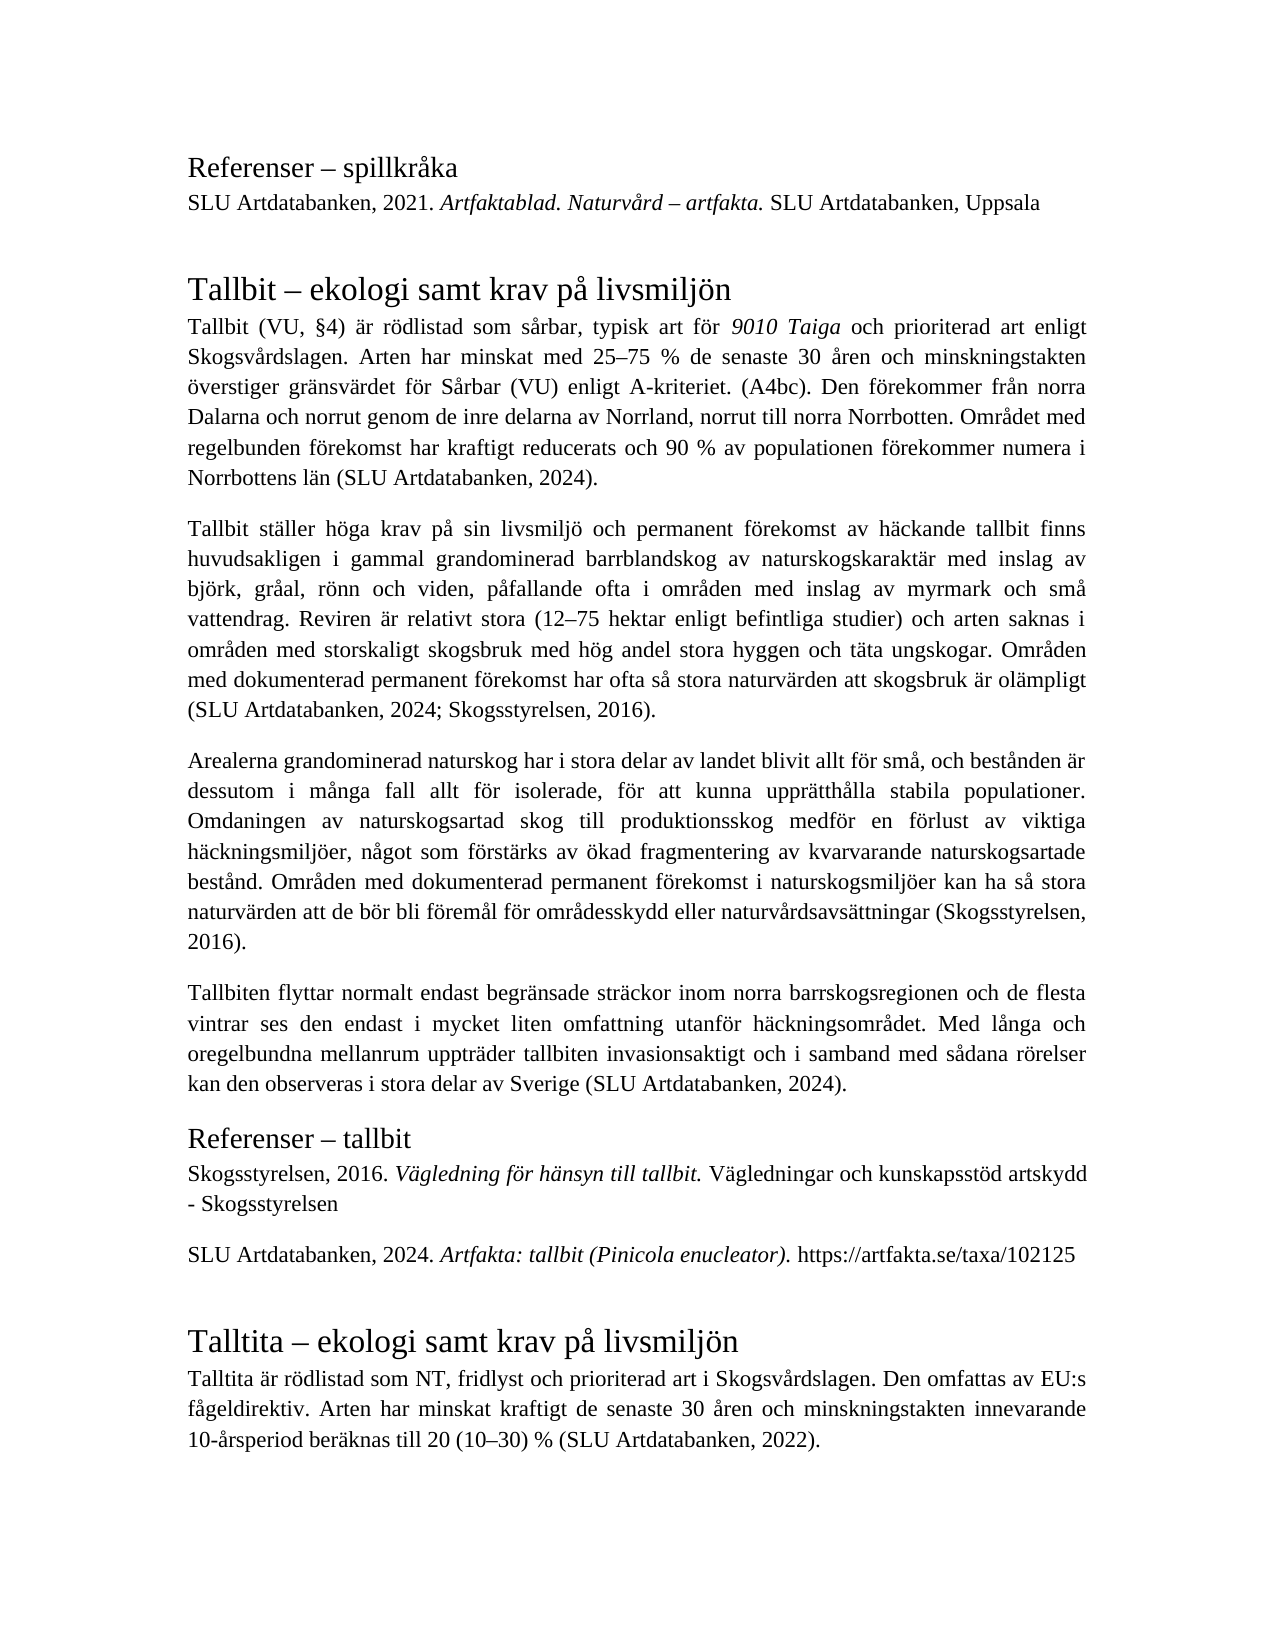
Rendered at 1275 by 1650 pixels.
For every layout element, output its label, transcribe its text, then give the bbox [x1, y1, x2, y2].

text Tallbit (VU, §4) är rödlistad som sårbar, typisk art för 9010 Taiga och prioriterad art enligt Skogsvårdslagen. Arten har minskat med 25–75 % de senaste 30 åren och minskningstakten överstiger gränsvärdet för Sårbar (VU) enligt A-kriteriet. (A4bc). Den förekommer från norra Dalarna och norrut genom de inre delarna av Norrland, norrut till norra Norrbotten. Området med regelbunden förekomst har kraftigt reducerats och 90 % av populationen förekommer numera i Norrbottens län (SLU Artdatabanken, 2024). [187, 313, 1087, 490]
text Talltita är rödlistad som NT, fridlyst och prioriterad art i Skogsvårdslagen. Den omfattas av EU:s fågeldirektiv. Arten har minskat kraftigt de senaste 30 åren och minskningstakten innevarande 10-årsperiod beräknas till 20 (10–30) % (SLU Artdatabanken, 2022). [187, 1365, 1087, 1452]
text SLU Artdatabanken, 2024. Artfakta: tallbit (Pinicola enucleator). https://artfakta.se/taxa/102125 [187, 1241, 1087, 1267]
text Tallbiten flyttar normalt endast begränsade sträckor inom norra barrskogsregionen och de flesta vintrar ses den endast i mycket liten omfattning utanför häckningsområdet. Med långa och oregelbundna mellanrum uppträder tallbiten invasionsaktigt och i samband med sådana rörelser kan den observeras i stora delar av Sverige (SLU Artdatabanken, 2024). [187, 979, 1087, 1096]
text SLU Artdatabanken, 2021. Artfaktablad. Naturvård – artfakta. SLU Artdatabanken, Uppsala [187, 188, 1087, 215]
subtitle Referenser – tallbit [187, 1121, 1087, 1155]
subtitle Referenser – spillkråka [187, 150, 1087, 183]
text Skogsstyrelsen, 2016. Vägledning för hänsyn till tallbit. Vägledningar och kunskapsstöd artskydd - Skogsstyrelsen [187, 1160, 1087, 1216]
text Arealerna grandominerad naturskog har i stora delar av landet blivit allt för små, och bestånden är dessutom i många fall allt för isolerade, för att kunna upprätthålla stabila populationer. Omdaningen av naturskogsartad skog till produktionsskog medför en förlust av viktiga häckningsmiljöer, något som förstärks av ökad fragmentering av kvarvarande naturskogsartade bestånd. Områden med dokumenterad permanent förekomst i naturskogsmiljöer kan ha så stora naturvärden att de bör bli föremål för områdesskydd eller naturvårdsavsättningar (Skogsstyrelsen, 2016). [187, 747, 1087, 955]
text Tallbit ställer höga krav på sin livsmiljö och permanent förekomst av häckande tallbit finns huvudsakligen i gammal grandominerad barrblandskog av naturskogskaraktär med inslag av björk, gråal, rönn och viden, påfallande ofta i områden med inslag av myrmark och små vattendrag. Reviren är relativt stora (12–75 hektar enligt befintliga studier) och arten saknas i områden med storskaligt skogsbruk med hög andel stora hyggen och täta ungskogar. Områden med dokumenterad permanent förekomst har ofta så stora naturvärden att skogsbruk är olämpligt (SLU Artdatabanken, 2024; Skogsstyrelsen, 2016). [187, 515, 1087, 722]
subtitle Tallbit – ekologi samt krav på livsmiljön [187, 269, 1087, 307]
subtitle Talltita – ekologi samt krav på livsmiljön [187, 1321, 1087, 1359]
